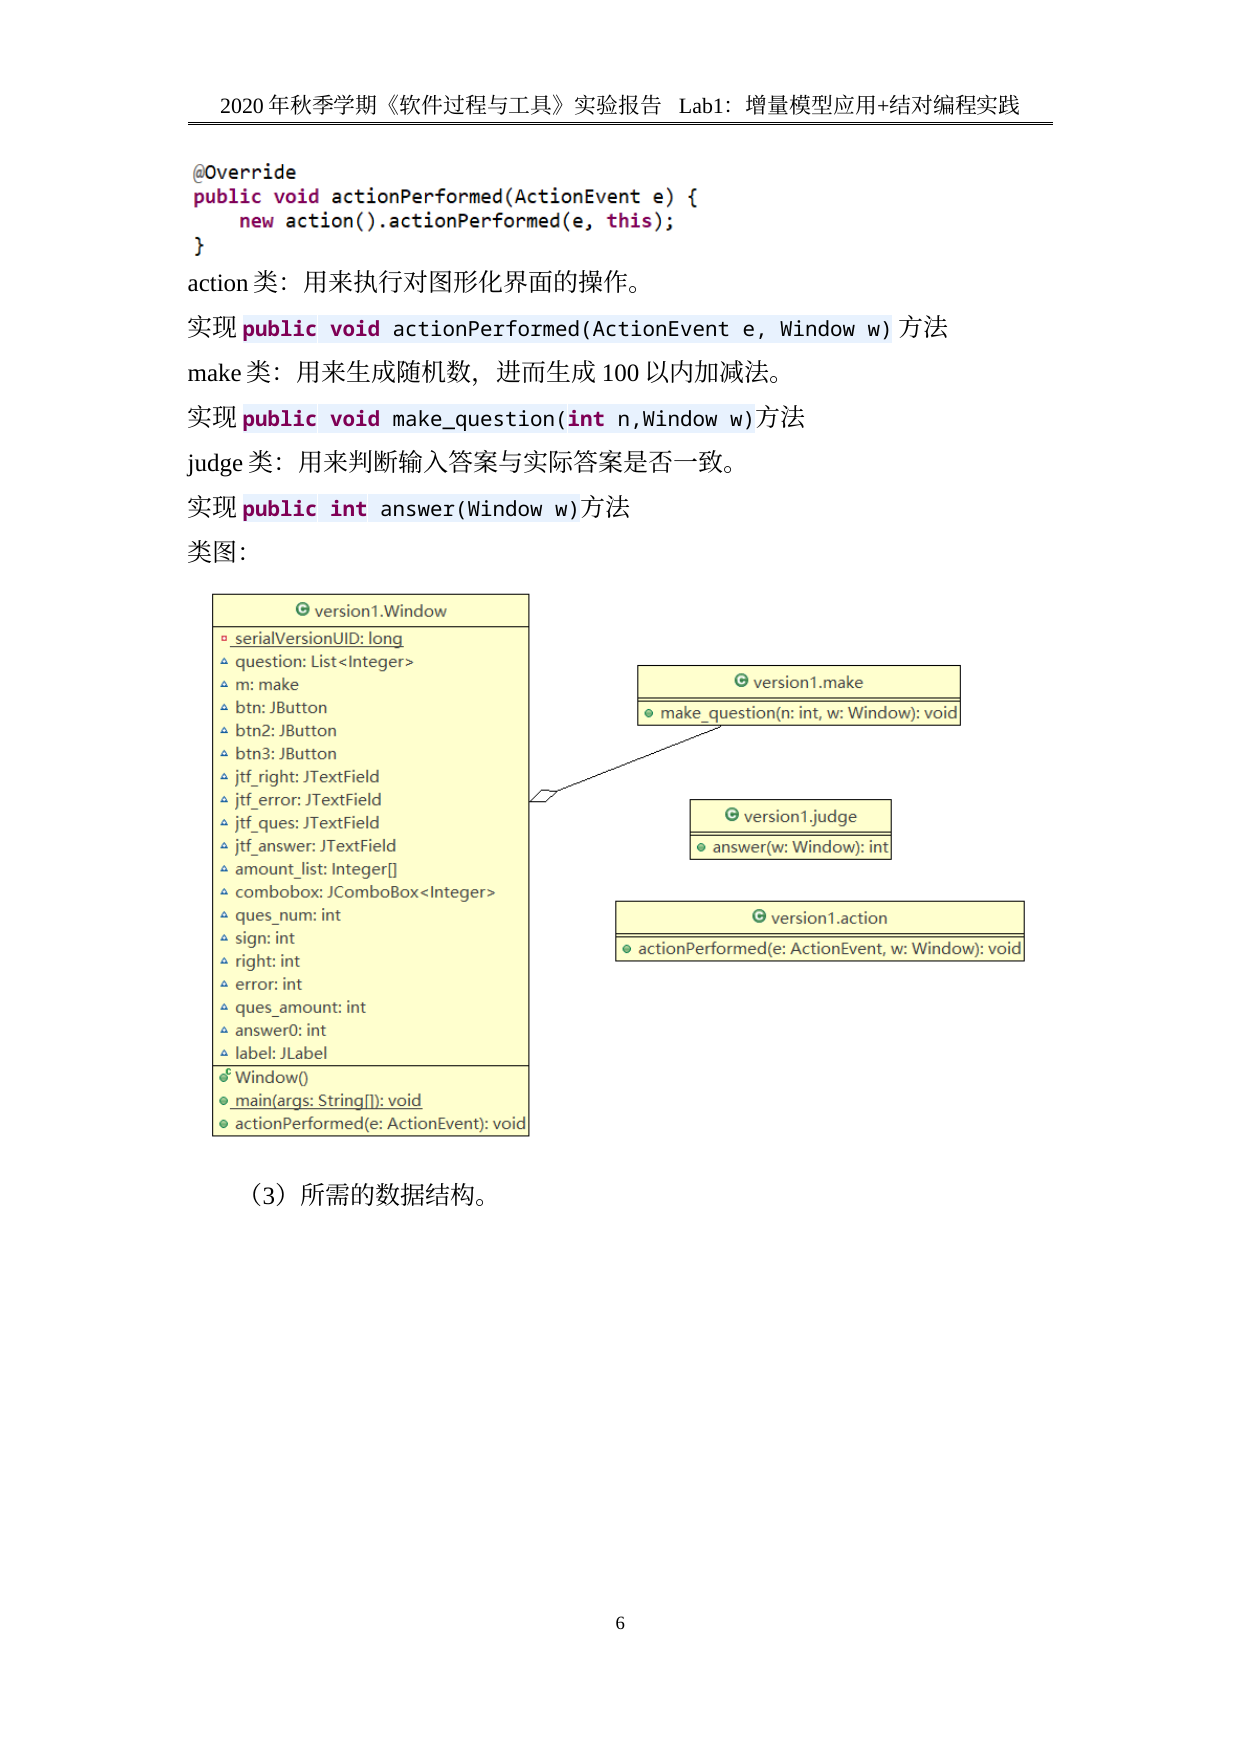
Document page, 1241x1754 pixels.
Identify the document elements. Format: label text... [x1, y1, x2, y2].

list 实现public void actionPerformed(ActionEvent e, Window w) 方法 [187, 308, 1053, 344]
list 所需的数据结构。 [187, 1176, 1053, 1212]
list 实现public void make_question(int n,Window w)方法 [187, 398, 1053, 434]
list 类图： [187, 532, 1053, 568]
picture [187, 161, 710, 257]
list action类：用来执行对图形化界面的操作。 [187, 263, 1053, 299]
list judge类：用来判断输入答案与实际答案是否一致。 [187, 443, 1053, 479]
list 实现public int answer(Window w)方法 [187, 488, 1053, 523]
picture [187, 577, 1052, 1170]
list make类：用来生成随机数，进而生成100以内加减法。 [187, 353, 1053, 389]
